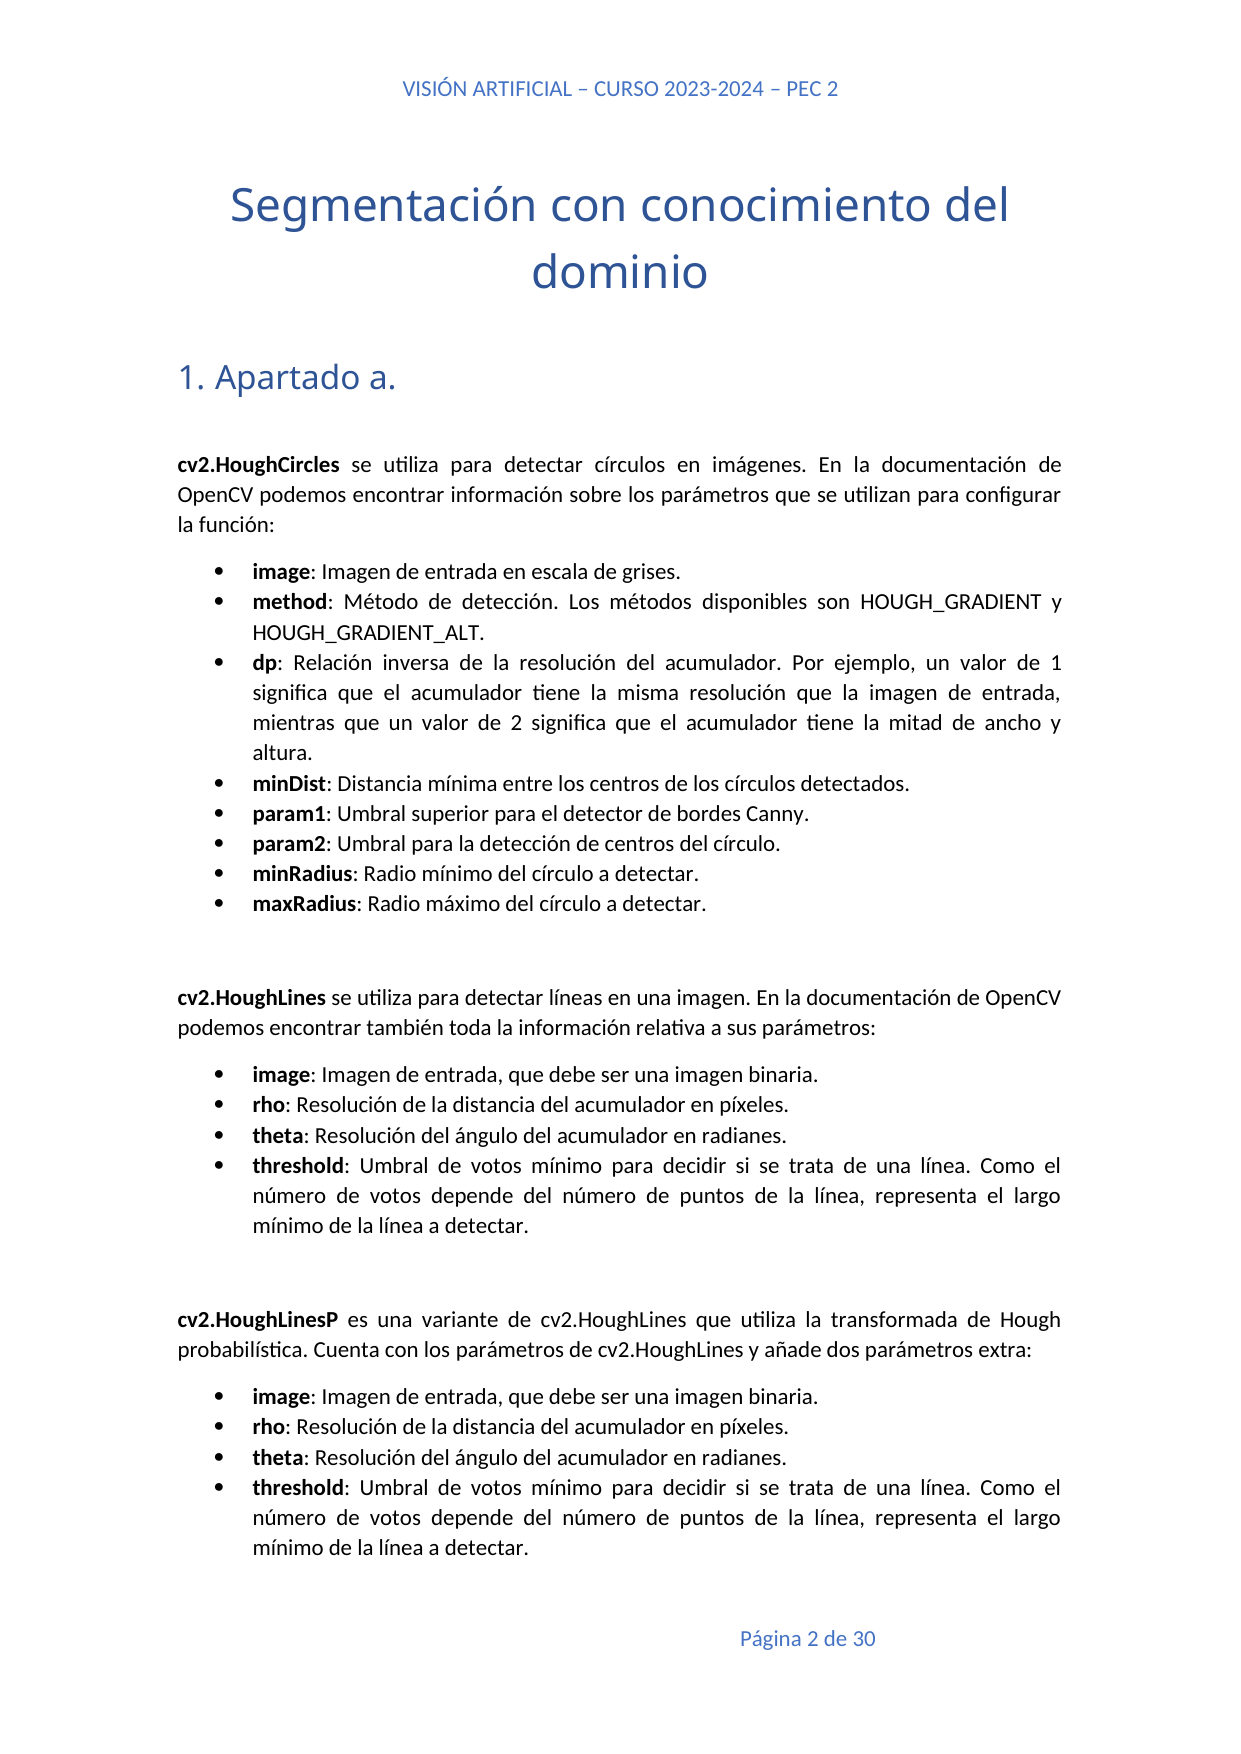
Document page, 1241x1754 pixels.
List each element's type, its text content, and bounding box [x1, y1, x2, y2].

text cv2.HoughLines se utiliza para detectar líneas en una imagen. En la documentación de OpenCV podemos encontrar también toda la información relativa a sus parámetros: [177, 983, 1063, 1041]
list rho: Resolución de la distancia del acumulador en píxeles. [215, 1091, 1063, 1118]
list image: Imagen de entrada, que debe ser una imagen binaria. [215, 1060, 1063, 1088]
list maxRadius: Radio máximo del círculo a detectar. [215, 889, 1063, 917]
list method: Método de detección. Los métodos disponibles son HOUGH_GRADIENT y HOUGH_GRADIENT_ALT. [215, 587, 1063, 646]
subtitle Apartado a. [177, 354, 1063, 399]
list image: Imagen de entrada en escala de grises. [215, 557, 1063, 585]
list theta: Resolución del ángulo del acumulador en radianes. [215, 1443, 1063, 1471]
list dp: Relación inversa de la resolución del acumulador. Por ejemplo, un valor de 1 significa que el acumulador tiene la misma resolución que la imagen de entrada, mientras que un valor de 2 significa que el acumulador tiene la mitad de ancho y altura. [215, 648, 1063, 766]
list theta: Resolución del ángulo del acumulador en radianes. [215, 1121, 1063, 1149]
list threshold: Umbral de votos mínimo para decidir si se trata de una línea. Como el número de votos depende del número de puntos de la línea, representa el largo mínimo de la línea a detectar. [215, 1151, 1063, 1239]
text cv2.HoughLinesP es una variante de cv2.HoughLines que utiliza la transformada de Hough probabilística. Cuenta con los parámetros de cv2.HoughLines y añade dos parámetros extra: [177, 1305, 1063, 1363]
list rho: Resolución de la distancia del acumulador en píxeles. [215, 1412, 1063, 1440]
text cv2.HoughCircles se utiliza para detectar círculos en imágenes. En la documentación de OpenCV podemos encontrar información sobre los parámetros que se utilizan para configurar la función: [177, 450, 1063, 538]
list image: Imagen de entrada, que debe ser una imagen binaria. [215, 1382, 1063, 1410]
list minDist: Distancia mínima entre los centros de los círculos detectados. [215, 769, 1063, 797]
list threshold: Umbral de votos mínimo para decidir si se trata de una línea. Como el número de votos depende del número de puntos de la línea, representa el largo mínimo de la línea a detectar. [215, 1473, 1063, 1561]
list param2: Umbral para la detección de centros del círculo. [215, 829, 1063, 857]
list param1: Umbral superior para el detector de bordes Canny. [215, 799, 1063, 827]
subtitle Segmentación con conocimiento del dominio [177, 173, 1063, 302]
list minRadius: Radio mínimo del círculo a detectar. [215, 859, 1063, 887]
